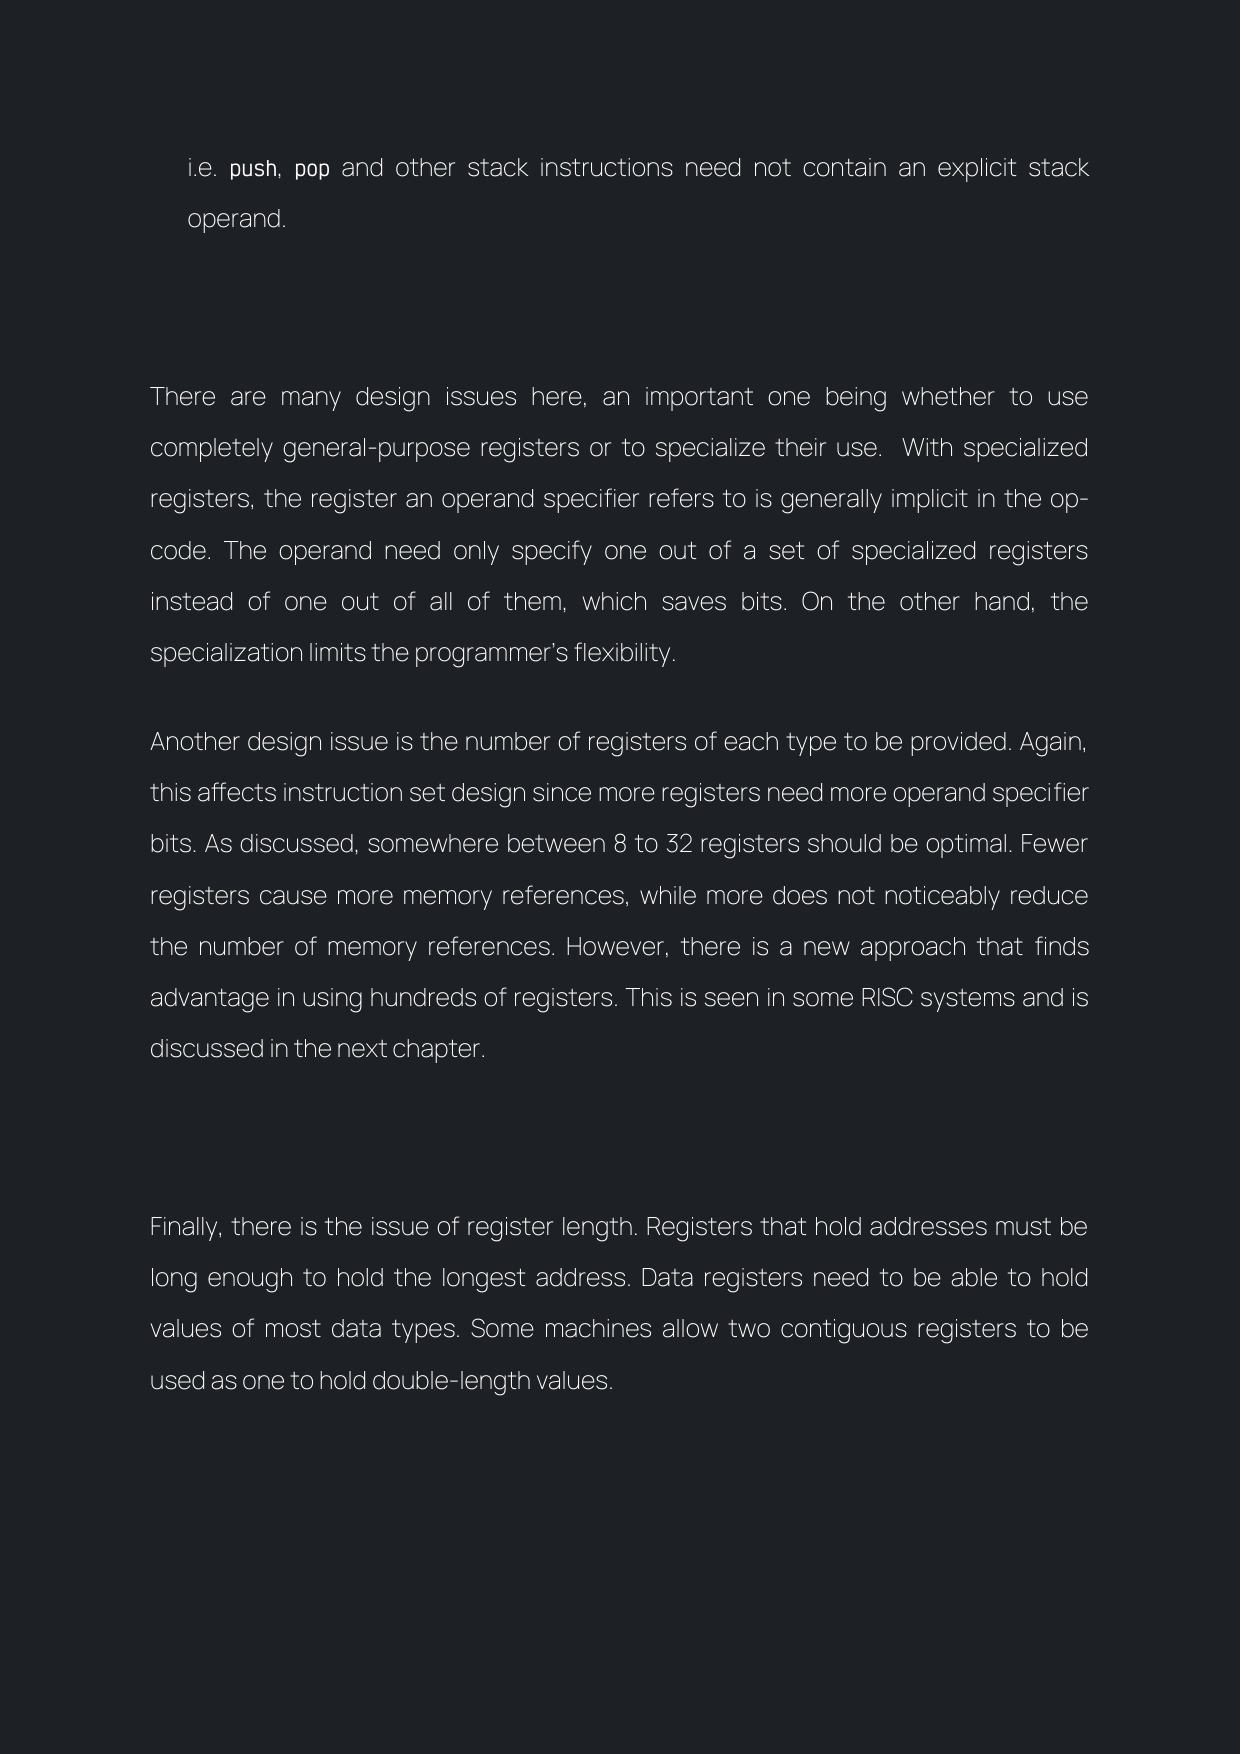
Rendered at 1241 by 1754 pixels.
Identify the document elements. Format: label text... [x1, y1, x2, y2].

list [150, 150, 1090, 235]
text Another design issue is the number of registers of each type to be provided. Again, this affects instruction set design since more registers need more operand specifier bits. As discussed, somewhere between 8 to 32 registers should be optimal. Fewer registers cause more memory references, while more does not noticeably reduce the number of memory references. However, there is a new approach that finds advantage in using hundreds of registers. This is seen in some RISC systems and is discussed in the next chapter. [150, 724, 1090, 1065]
text Finally, there is the issue of register length. Registers that hold addresses must be long enough to hold the longest address. Data registers need to be able to hold values of most data types. Some machines allow two contiguous registers to be used as one to hold double-length values. [150, 1209, 1090, 1397]
text There are many design issues here, an important one being whether to use completely general-purpose registers or to specialize their use. With specialized registers, the register an operand specifier refers to is generally implicit in the op-code. The operand need only specify one out of a set of specialized registers instead of one out of all of them, which saves bits. On the other hand, the specialization limits the programmer’s flexibility. [150, 379, 1090, 669]
